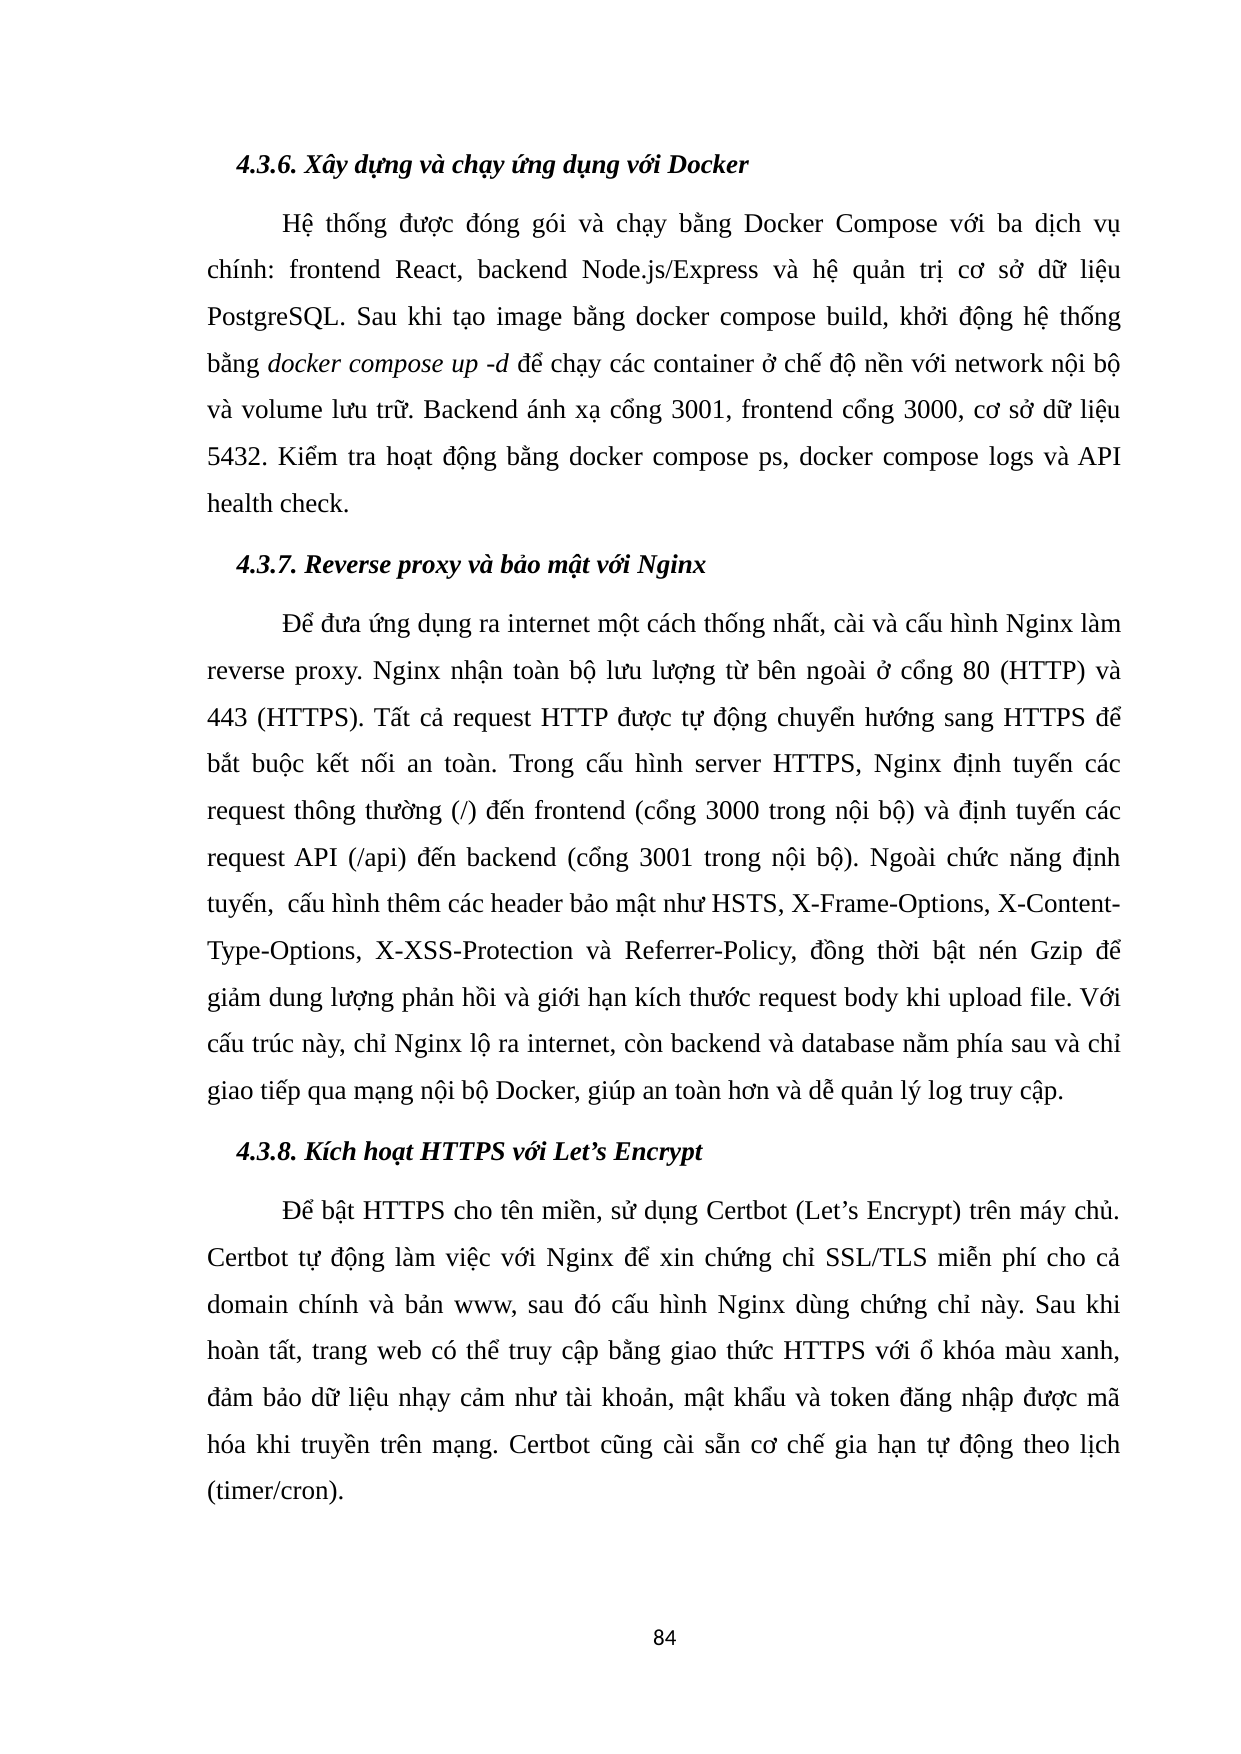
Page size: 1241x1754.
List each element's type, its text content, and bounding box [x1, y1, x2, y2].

text Hệ thống được đóng gói và chạy bằng Docker Compose với ba dịch vụ chính: frontend React, backend Node.js/Express và hệ quản trị cơ sở dữ liệu PostgreSQL. Sau khi tạo image bằng docker compose build, khởi động hệ thống bằng docker compose up -d để chạy các container ở chế độ nền với network nội bộ và volume lưu trữ. Backend ánh xạ cổng 3001, frontend cổng 3000, cơ sở dữ liệu 5432. Kiểm tra hoạt động bằng docker compose ps, docker compose logs và API health check. [207, 207, 1122, 518]
text 4.3.6. Xây dựng và chạy ứng dụng với Docker [207, 148, 1122, 179]
text Để đưa ứng dụng ra internet một cách thống nhất, cài và cấu hình Nginx làm reverse proxy. Nginx nhận toàn bộ lưu lượng từ bên ngoài ở cổng 80 (HTTP) và 443 (HTTPS). Tất cả request HTTP được tự động chuyển hướng sang HTTPS để bắt buộc kết nối an toàn. Trong cấu hình server HTTPS, Nginx định tuyến các request thông thường (/) đến frontend (cổng 3000 trong nội bộ) và định tuyến các request API (/api) đến backend (cổng 3001 trong nội bộ). Ngoài chức năng định tuyến, cấu hình thêm các header bảo mật như HSTS, X-Frame-Options, X-Content-Type-Options, X-XSS-Protection và Referrer-Policy, đồng thời bật nén Gzip để giảm dung lượng phản hồi và giới hạn kích thước request body khi upload file. Với cấu trúc này, chỉ Nginx lộ ra internet, còn backend và database nằm phía sau và chỉ giao tiếp qua mạng nội bộ Docker, giúp an toàn hơn và dễ quản lý log truy cập. [207, 607, 1122, 1105]
text 4.3.7. Reverse proxy và bảo mật với Nginx [207, 548, 1122, 579]
text 4.3.8. Kích hoạt HTTPS với Let’s Encrypt [207, 1135, 1122, 1166]
text Để bật HTTPS cho tên miền, sử dụng Certbot (Let’s Encrypt) trên máy chủ. Certbot tự động làm việc với Nginx để xin chứng chỉ SSL/TLS miễn phí cho cả domain chính và bản www, sau đó cấu hình Nginx dùng chứng chỉ này. Sau khi hoàn tất, trang web có thể truy cập bằng giao thức HTTPS với ổ khóa màu xanh, đảm bảo dữ liệu nhạy cảm như tài khoản, mật khẩu và token đăng nhập được mã hóa khi truyền trên mạng. Certbot cũng cài sẵn cơ chế gia hạn tự động theo lịch (timer/cron). [207, 1194, 1122, 1506]
